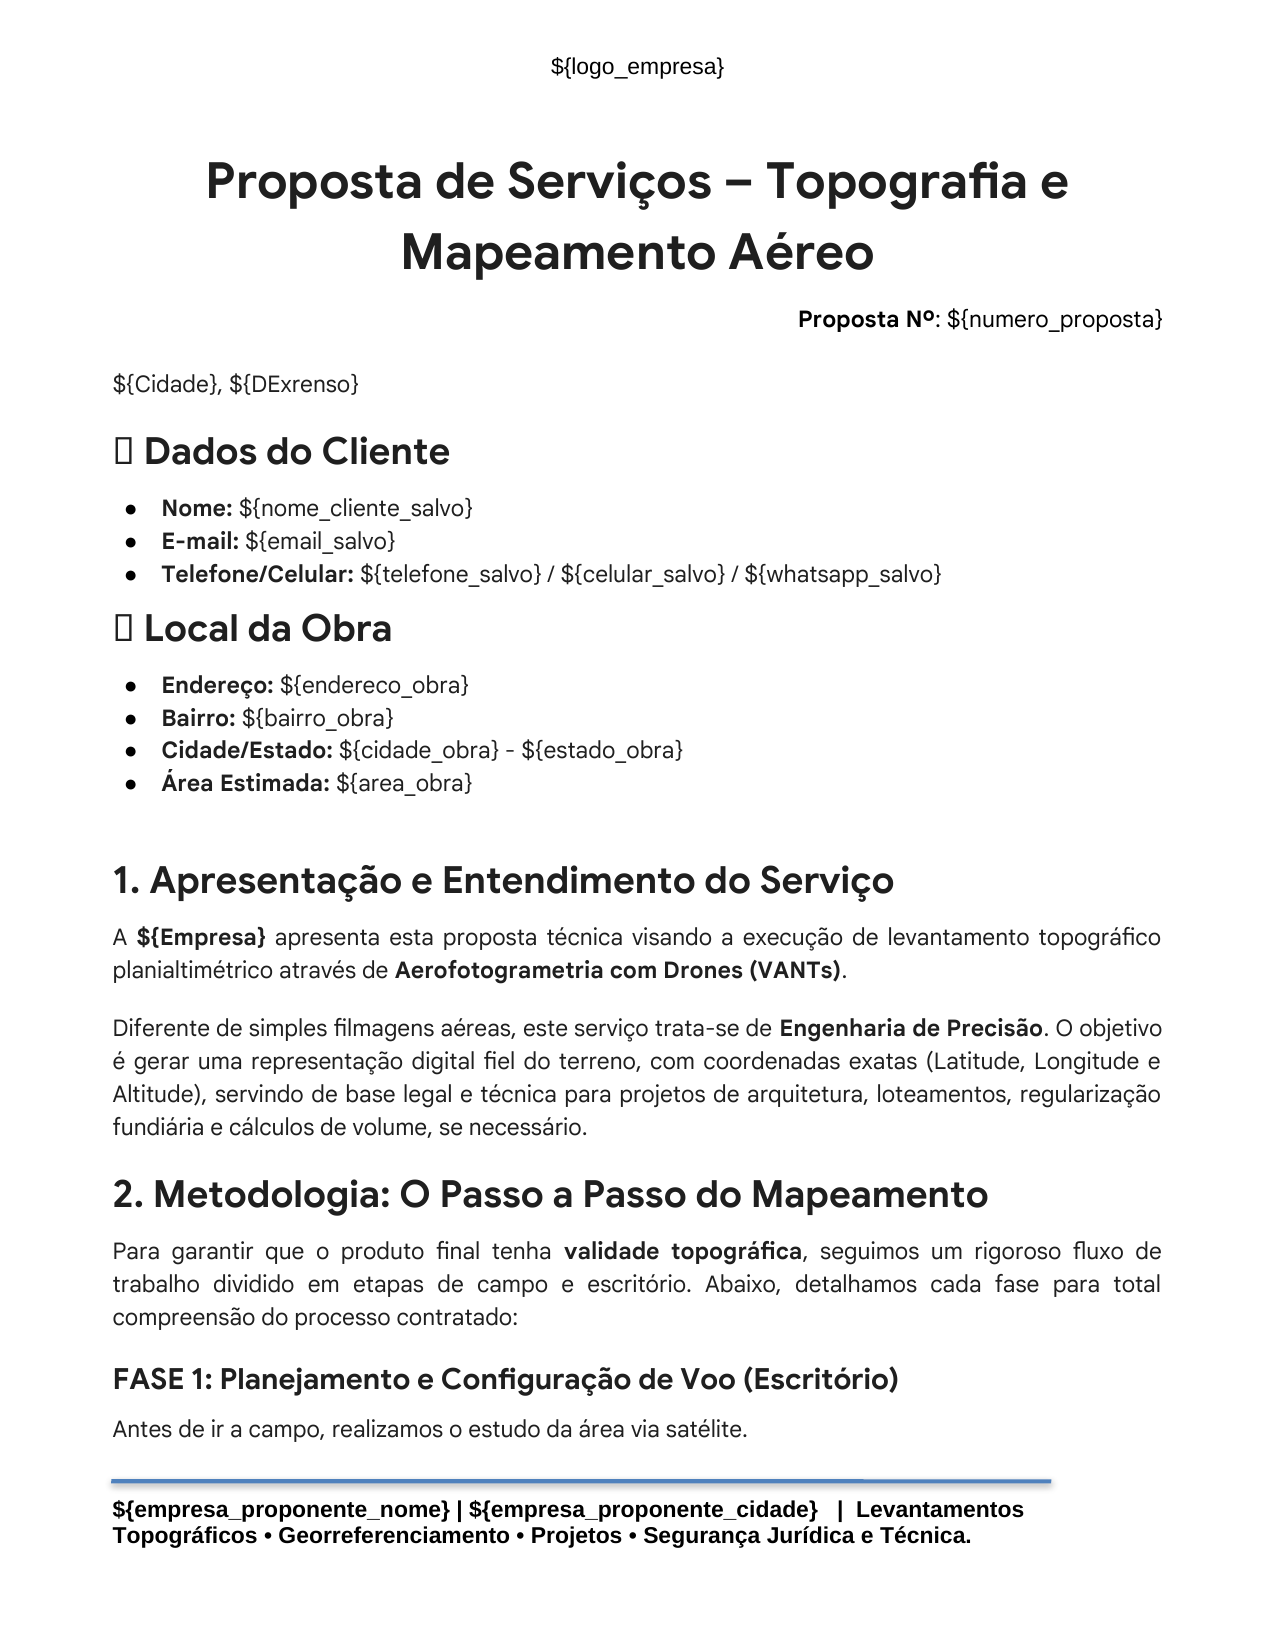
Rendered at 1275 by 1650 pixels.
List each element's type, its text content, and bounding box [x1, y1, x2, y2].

list Nome: ${nome_cliente_salvo} [123, 494, 1162, 523]
list Cidade/Estado: ${cidade_obra} - ${estado_obra} [123, 736, 1162, 765]
text Para garantir que o produto final tenha validade topográfica, seguimos um rigoroso fluxo de trabalho dividido em etapas de campo e escritório. Abaixo, detalhamos cada fase para total compreensão do processo contratado: [112, 1237, 1162, 1332]
text Antes de ir a campo, realizamos o estudo da área via satélite. [112, 1415, 1162, 1444]
text ${Cidade}, ${DExrenso} [112, 371, 1162, 399]
text Proposta Nº: ${numero_proposta} [112, 305, 1162, 334]
text Diferente de simples filmagens aéreas, este serviço trata-se de Engenharia de Precisão. O objetivo é gerar uma representação digital fiel do terreno, com coordenadas exatas (Latitude, Longitude e Altitude), servindo de base legal e técnica para projetos de arquitetura, loteamentos, regularização fundiária e cálculos de volume, se necessário. [112, 1014, 1162, 1142]
subtitle FASE 1: Planejamento e Configuração de Voo (Escritório) [112, 1361, 1162, 1398]
subtitle Proposta de Serviços – Topografia e Mapeamento Aéreo [112, 150, 1162, 284]
subtitle 📍 Local da Obra [112, 605, 1162, 652]
subtitle 2. Metodologia: O Passo a Passo do Mapeamento [112, 1171, 1162, 1218]
subtitle 1. Apresentação e Entendimento do Serviço [112, 857, 1162, 904]
list Bairro: ${bairro_obra} [123, 704, 1162, 732]
list Área Estimada: ${area_obra} [123, 769, 1162, 798]
list E-mail: ${email_salvo} [123, 527, 1162, 556]
subtitle 📌 Dados do Cliente [112, 428, 1162, 475]
text A ${Empresa} apresenta esta proposta técnica visando a execução de levantamento topográfico planialtimétrico através de Aerofotogrametria com Drones (VANTs). [112, 923, 1162, 985]
list Endereço: ${endereco_obra} [123, 671, 1162, 700]
list Telefone/Celular: ${telefone_salvo} / ${celular_salvo} / ${whatsapp_salvo} [123, 560, 1162, 588]
